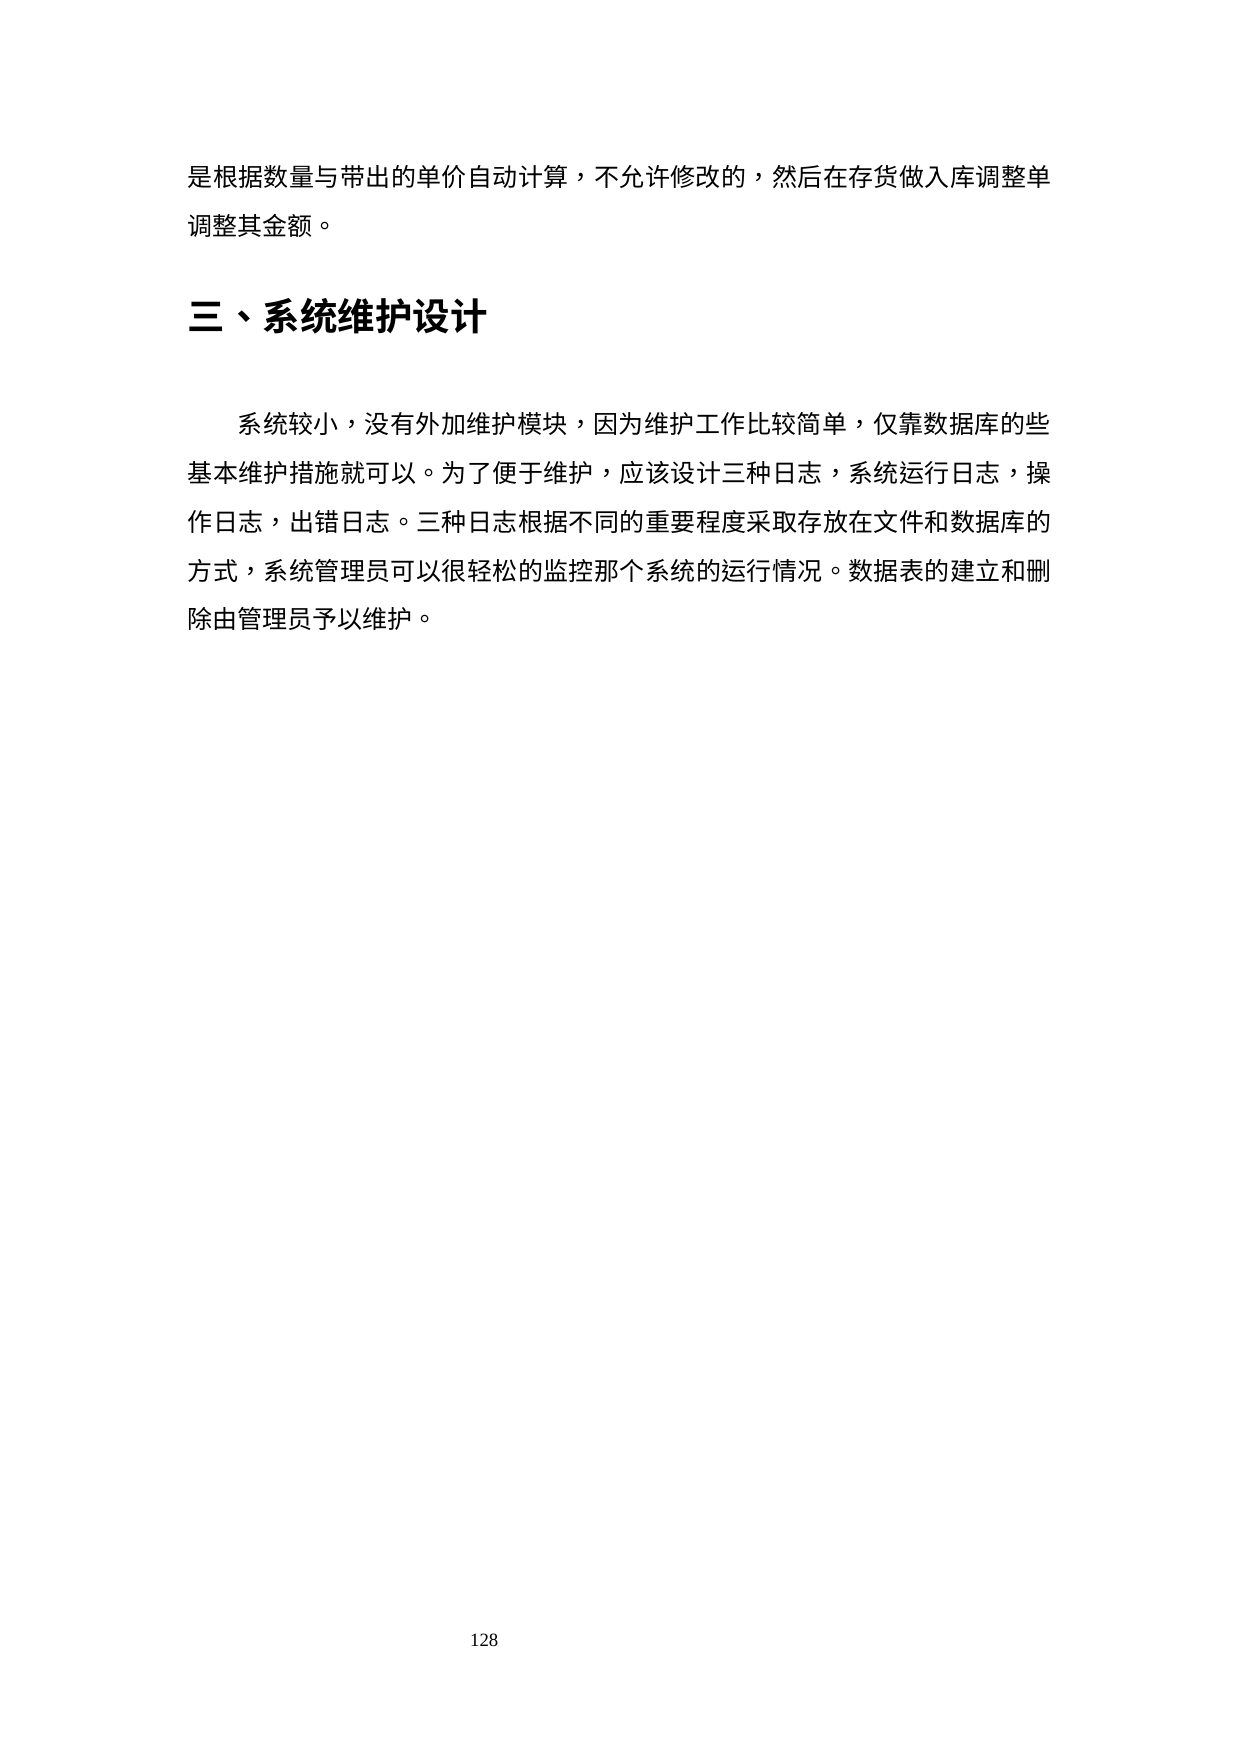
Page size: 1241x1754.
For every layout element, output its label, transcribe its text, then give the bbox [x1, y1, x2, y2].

text 系统较小，没有外加维护模块，因为维护工作比较简单，仅靠数据库的些基本维护措施就可以。为了便于维护，应该设计三种日志，系统运行日志，操作日志，出错日志。三种日志根据不同的重要程度采取存放在文件和数据库的方式，系统管理员可以很轻松的监控那个系统的运行情况。数据表的建立和删除由管理员予以维护。 [187, 409, 1053, 636]
subtitle 三、系统维护设计 [187, 285, 1053, 350]
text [187, 162, 1053, 243]
